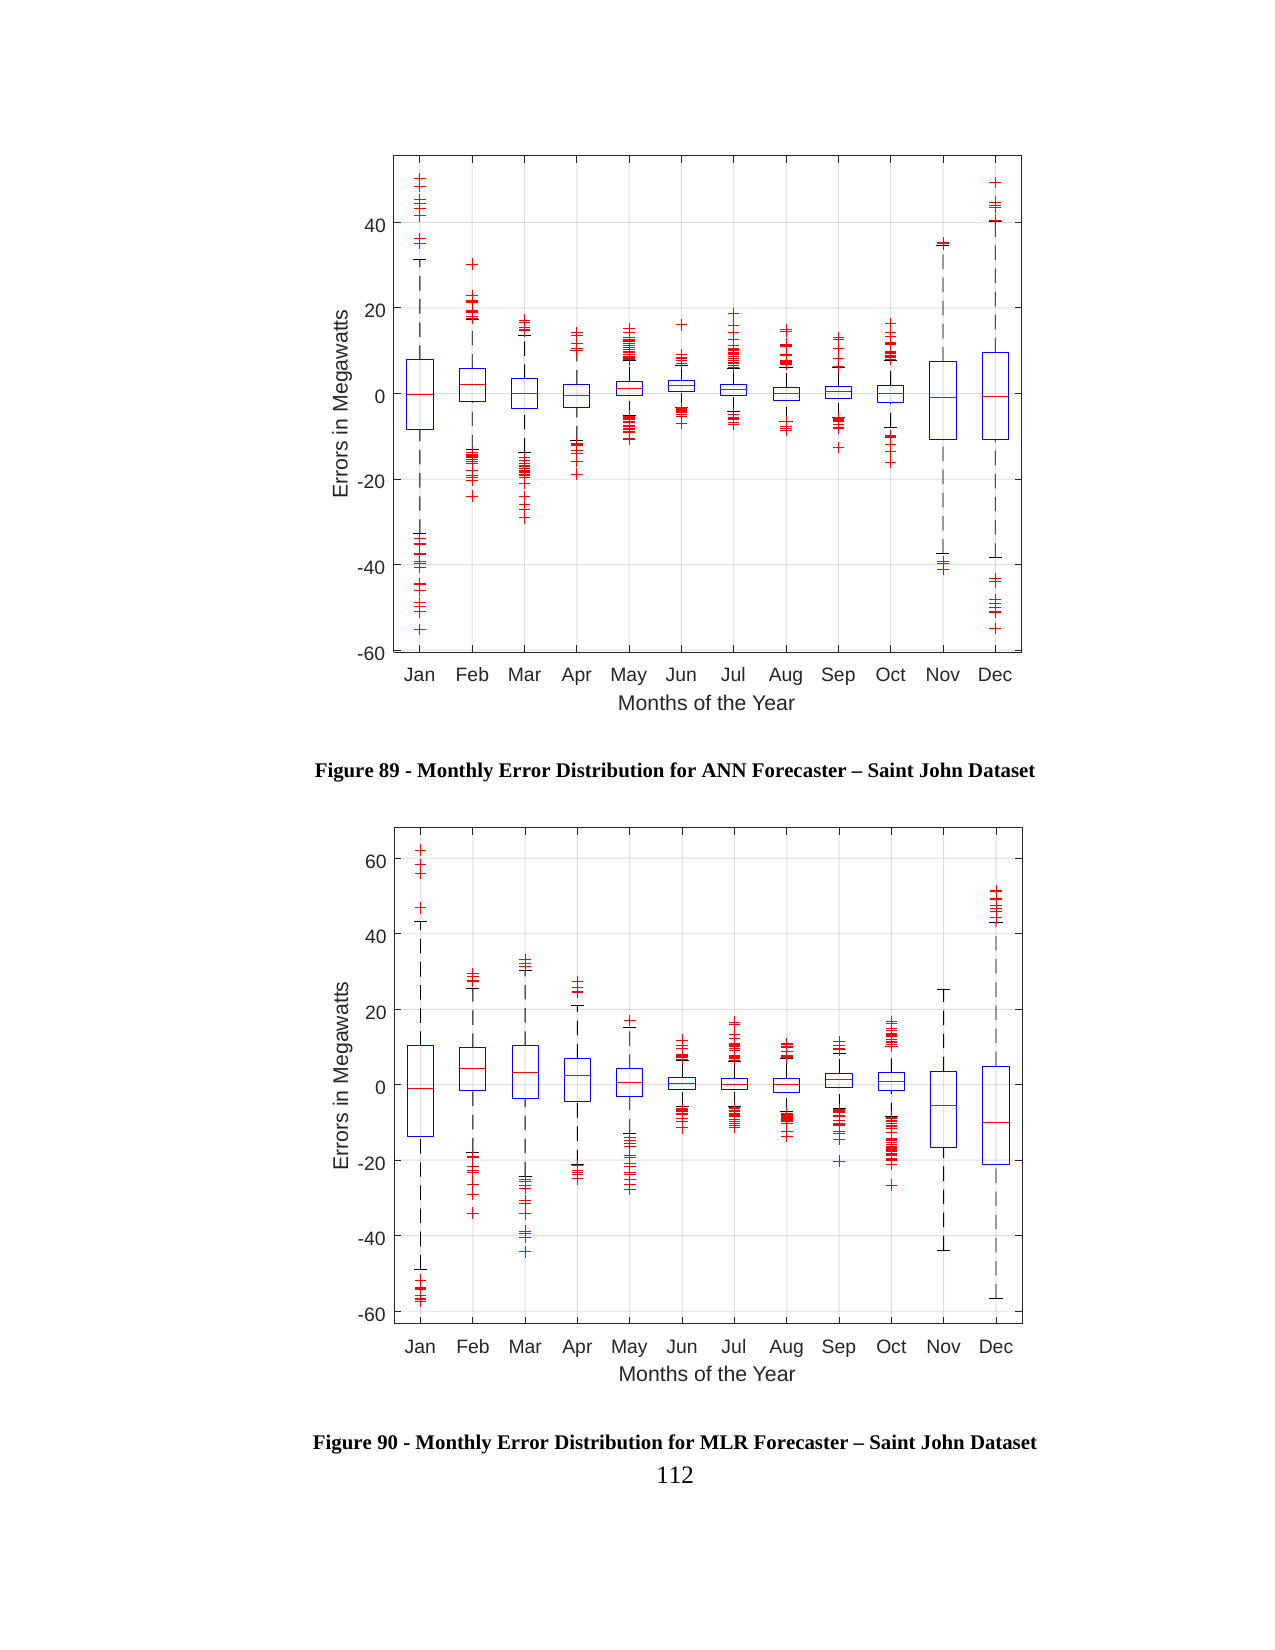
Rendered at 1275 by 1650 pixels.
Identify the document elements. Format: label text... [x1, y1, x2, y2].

text Figure 89 - Monthly Error Distribution for ANN Forecaster – Saint John Dataset [225, 758, 1125, 782]
text Figure 90 - Monthly Error Distribution for MLR Forecaster – Saint John Dataset [225, 1430, 1125, 1454]
